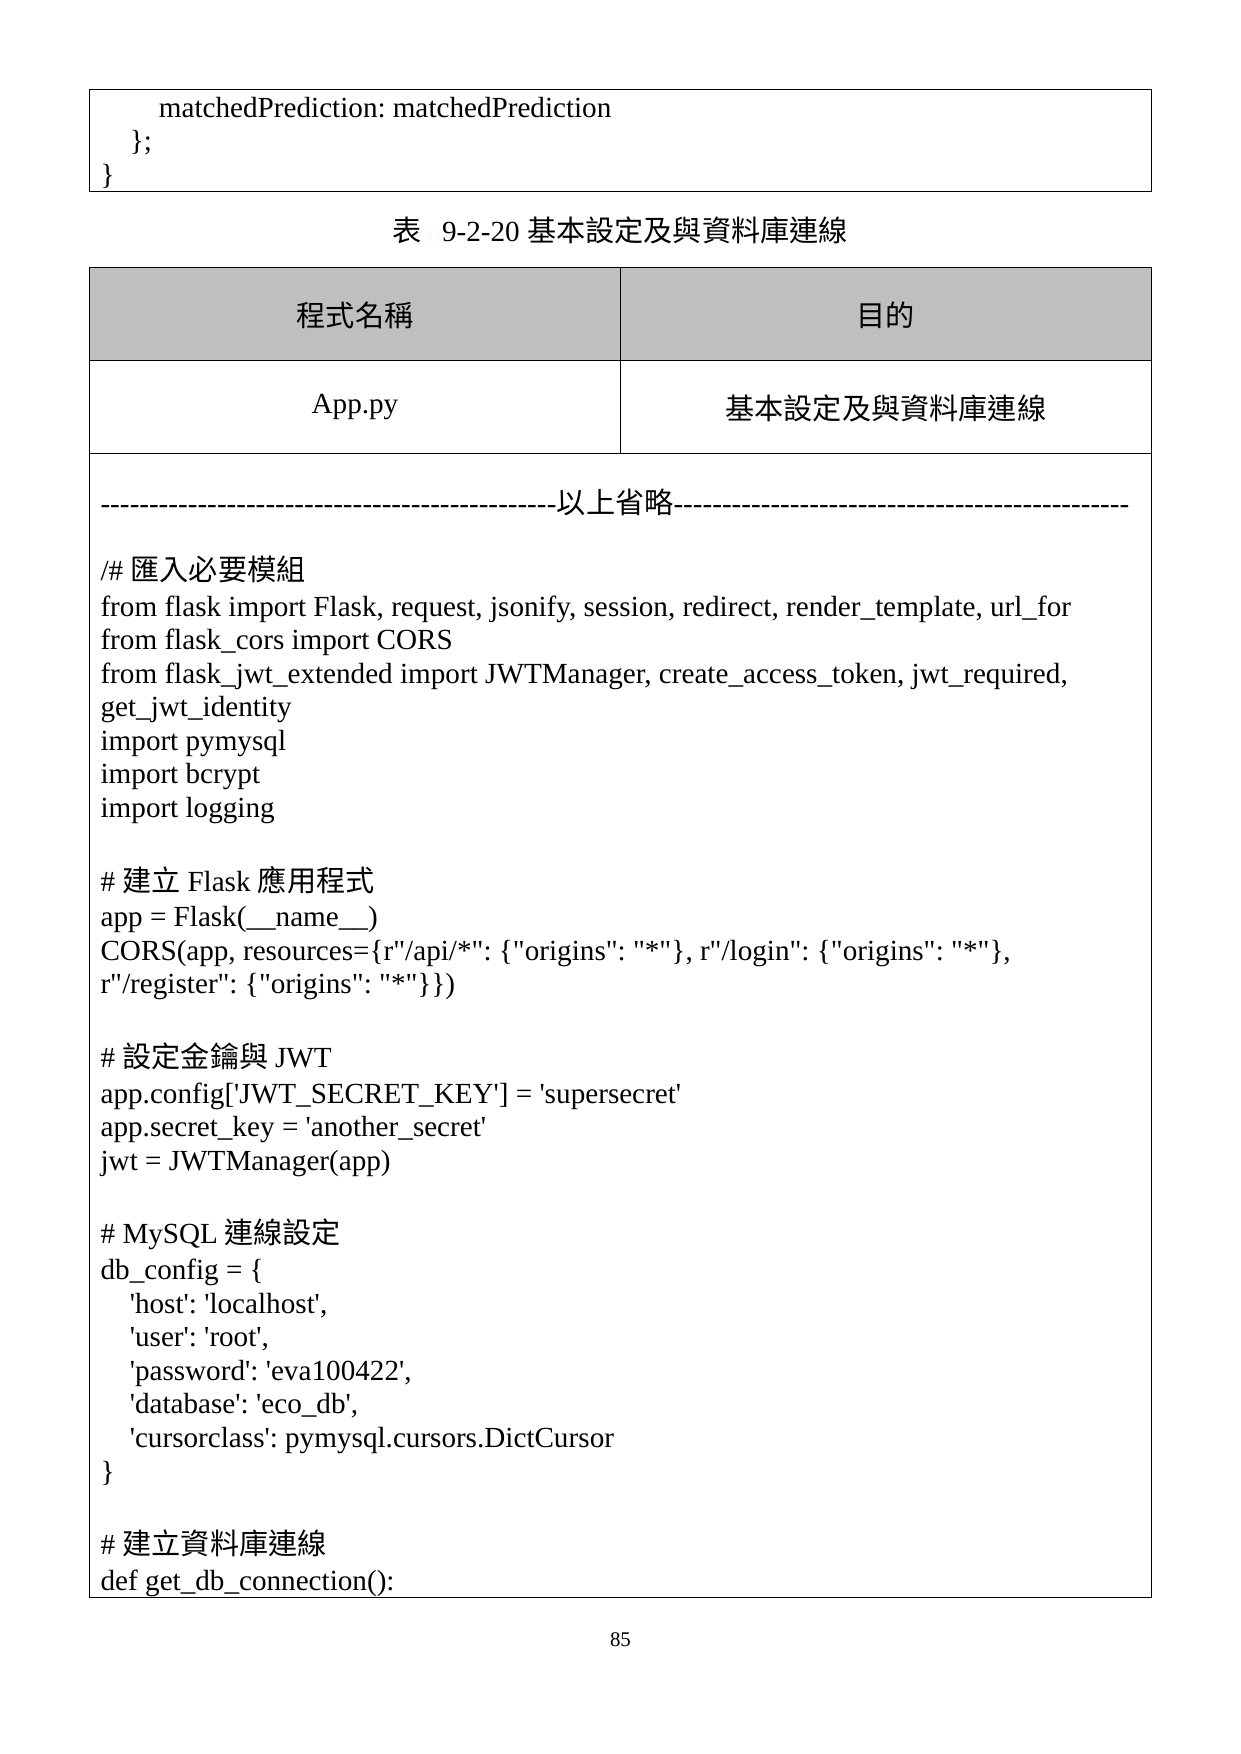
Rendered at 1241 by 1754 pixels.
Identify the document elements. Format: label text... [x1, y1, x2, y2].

table_cell App.py [90, 361, 620, 453]
text 表419-2-20 基本設定及與資料庫連線 [89, 192, 1152, 267]
table_header 目的 [621, 268, 1151, 360]
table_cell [90, 454, 1151, 1597]
table_header 程式名稱 [90, 268, 620, 360]
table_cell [90, 90, 1151, 191]
table_cell 基本設定及與資料庫連線 [621, 361, 1151, 453]
